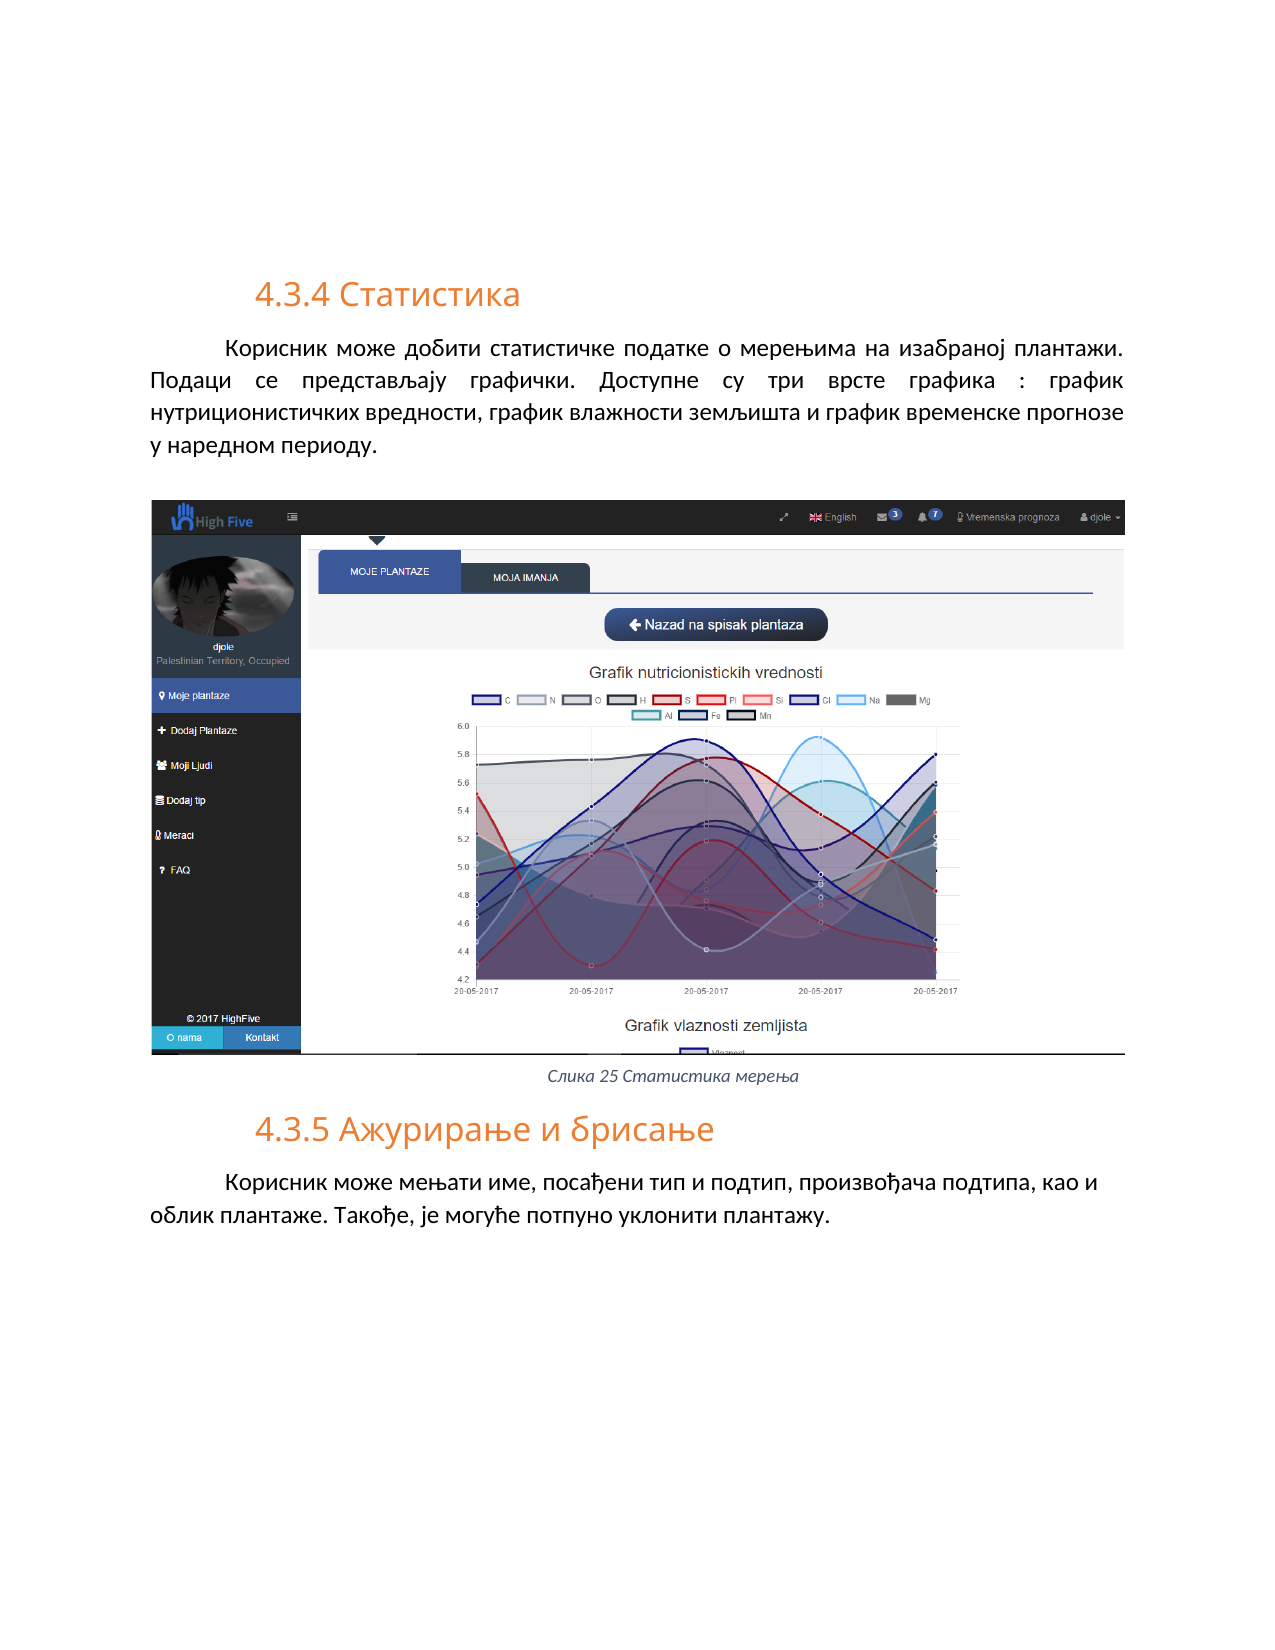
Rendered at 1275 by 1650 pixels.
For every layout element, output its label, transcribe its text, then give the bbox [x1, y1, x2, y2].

text Корисник може добити статистичке податке о мерењима на изабраној плантажи. Подаци се представљају графички. Доступне су три врсте графика : график нутриционистичких вредности, график влажности земљишта и график временске прогнозе у наредном периоду. [150, 332, 1125, 459]
text 4.3.4 Статистика [150, 271, 1125, 317]
text Корисник може мењати име, посађени тип и подтип, произвођача подтипа, као и облик плантаже. Такође, је могуће потпуно уклонити плантажу. [150, 1166, 1125, 1229]
picture [151, 500, 1125, 1055]
